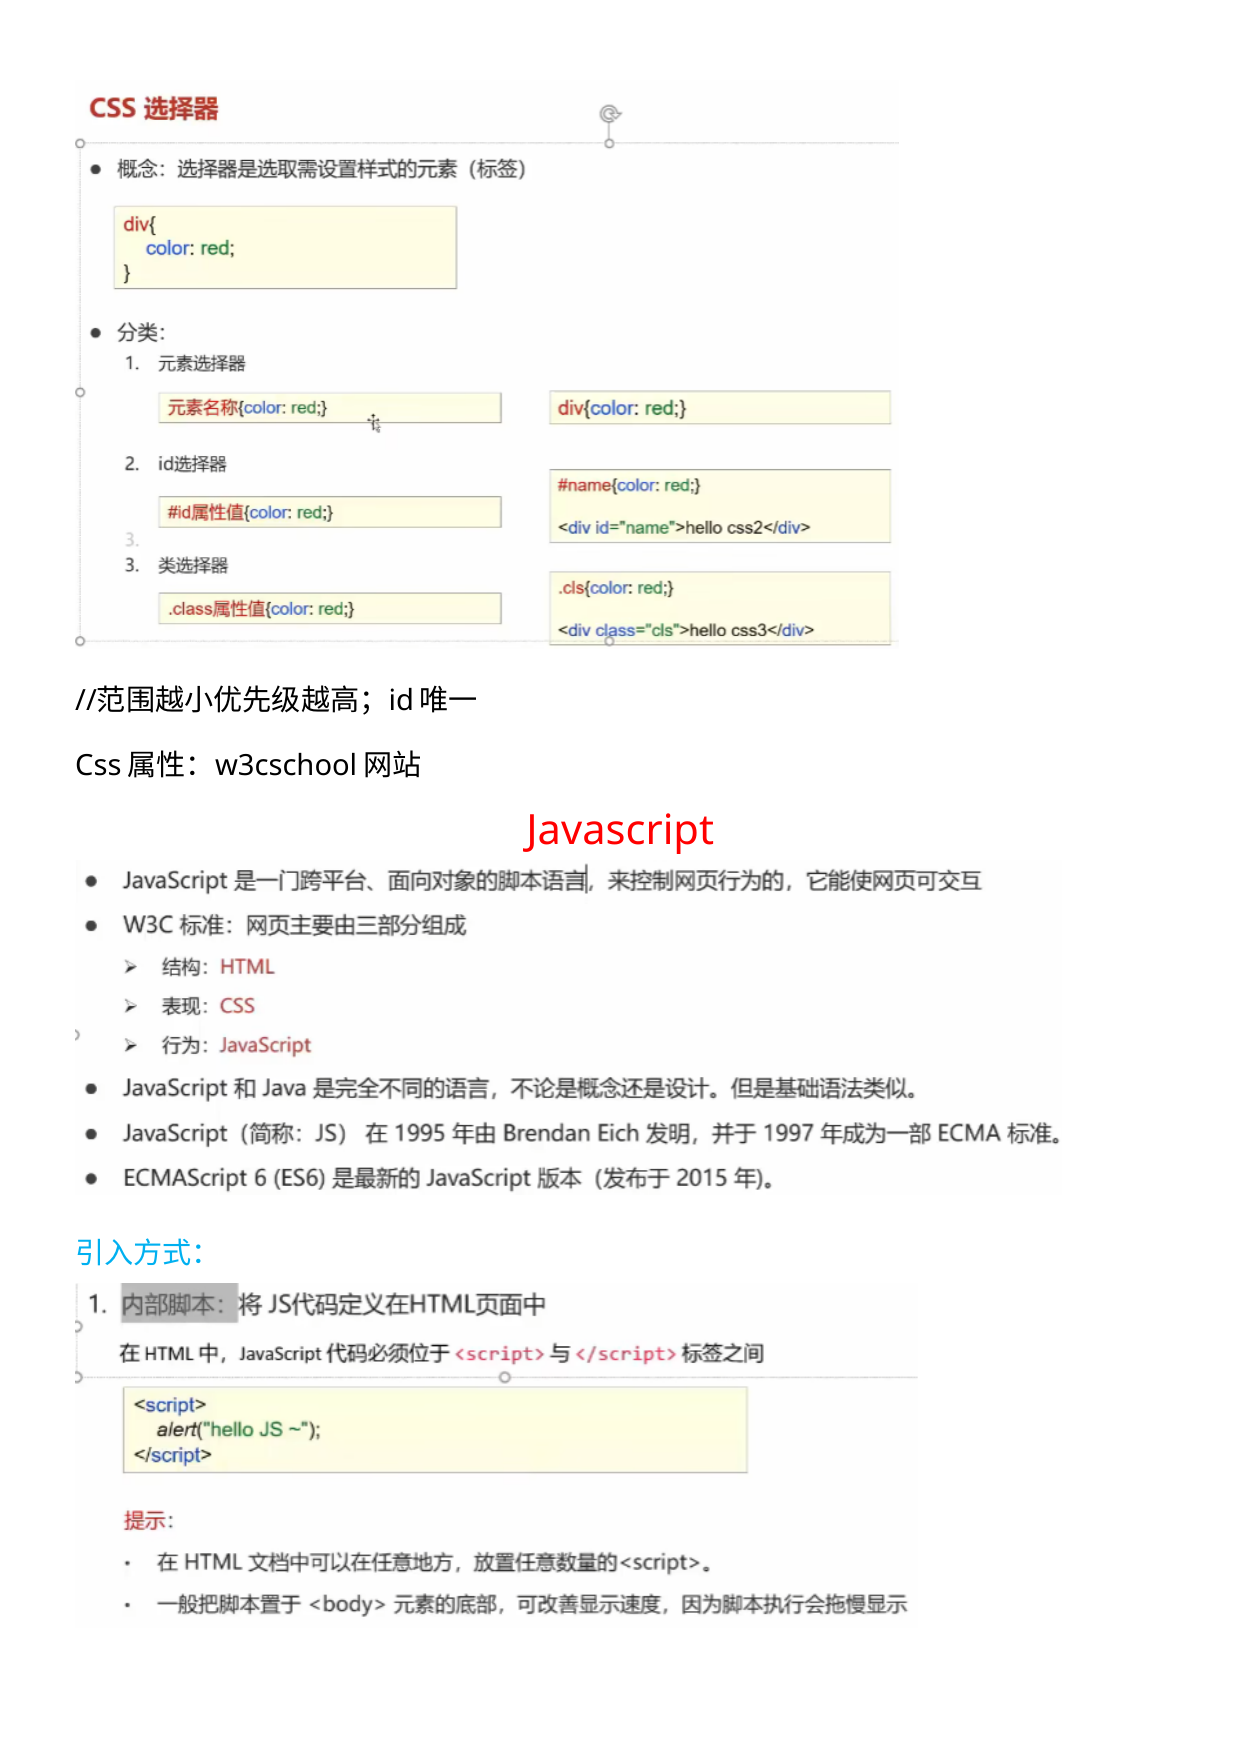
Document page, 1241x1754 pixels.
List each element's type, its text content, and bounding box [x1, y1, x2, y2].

text 引入方式： [75, 1218, 1165, 1283]
text Javascript [75, 796, 1165, 861]
text Css属性：w3cschool网站 [75, 731, 1165, 796]
text //范围越小优先级越高；id唯一 [75, 666, 1165, 731]
